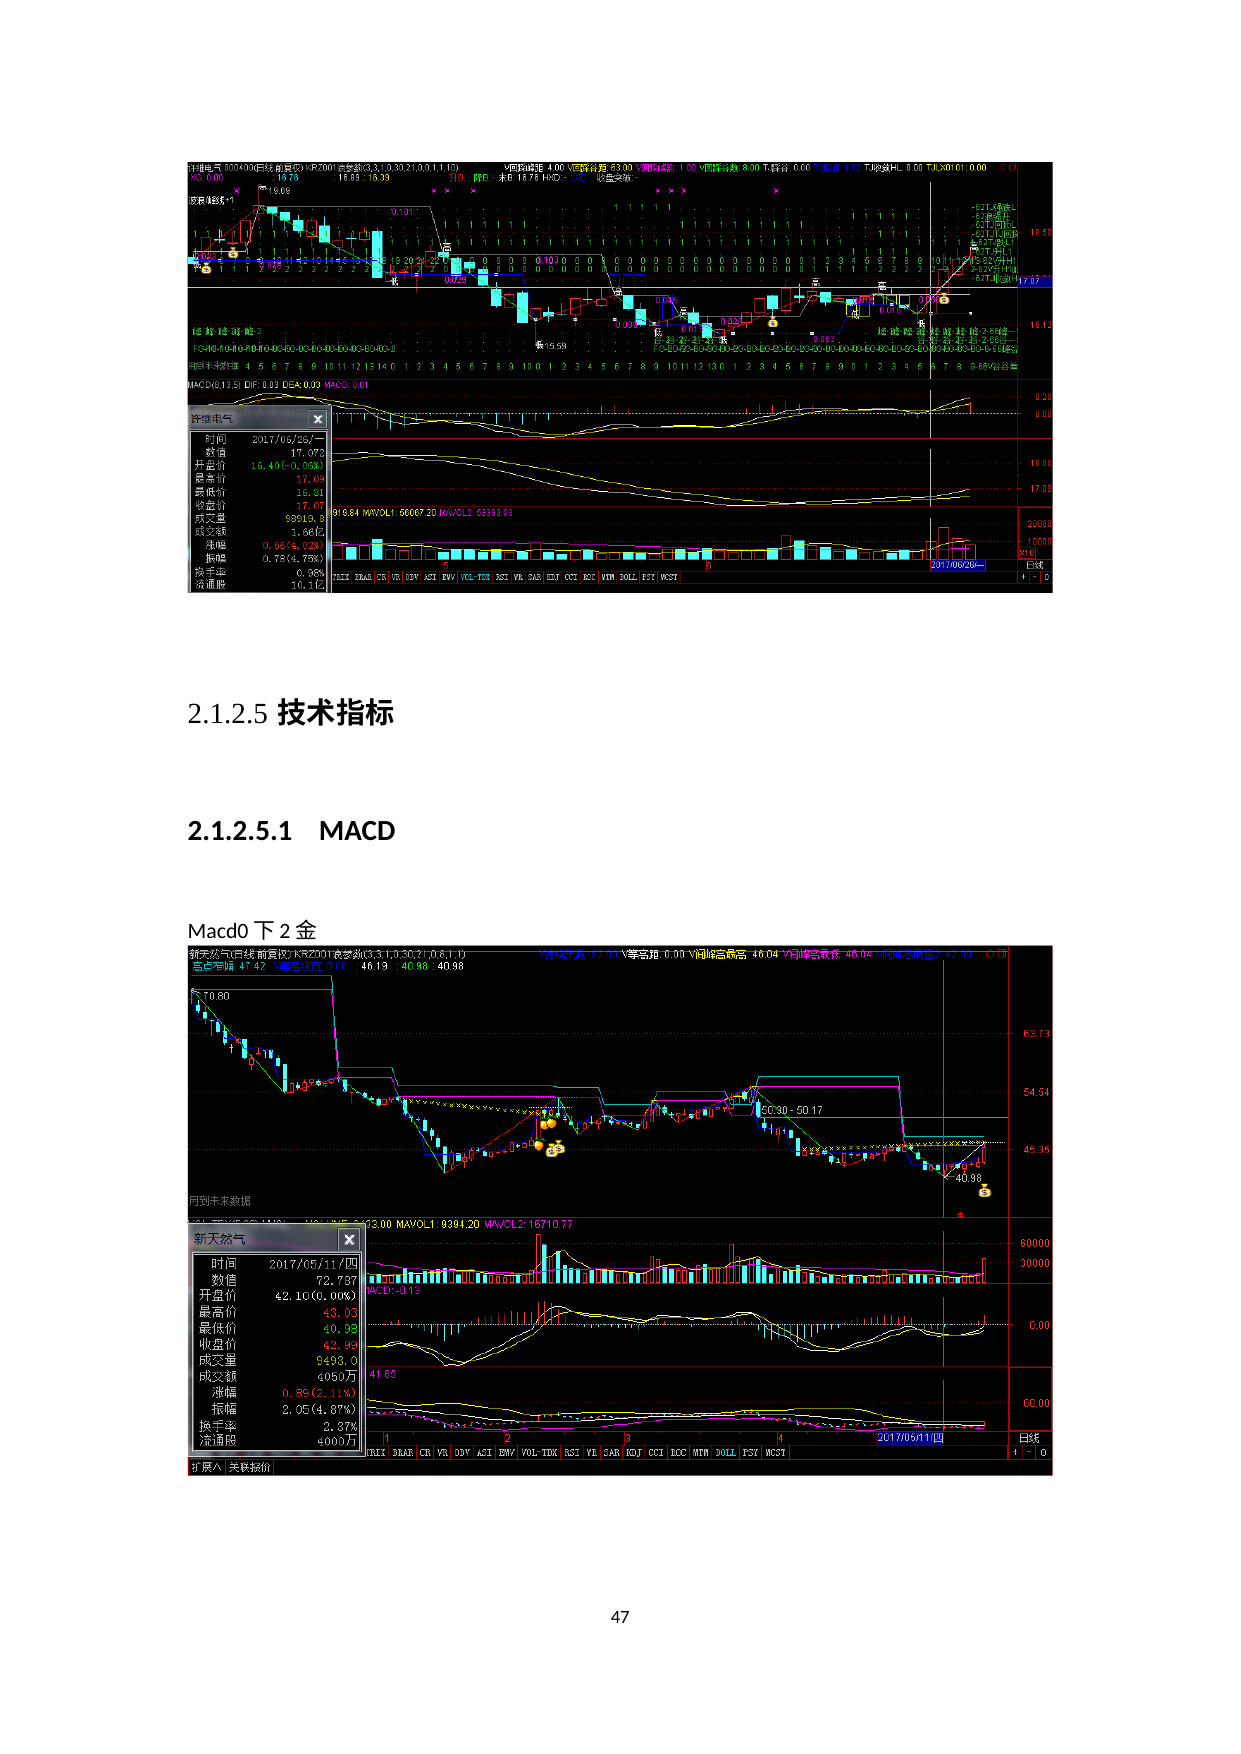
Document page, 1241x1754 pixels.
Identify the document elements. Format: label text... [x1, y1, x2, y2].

subtitle 技术指标 [187, 679, 1053, 744]
subtitle MACD [187, 797, 1053, 862]
picture [187, 945, 1053, 1476]
picture [187, 162, 1053, 593]
text Macd0下2金 [187, 913, 1053, 945]
